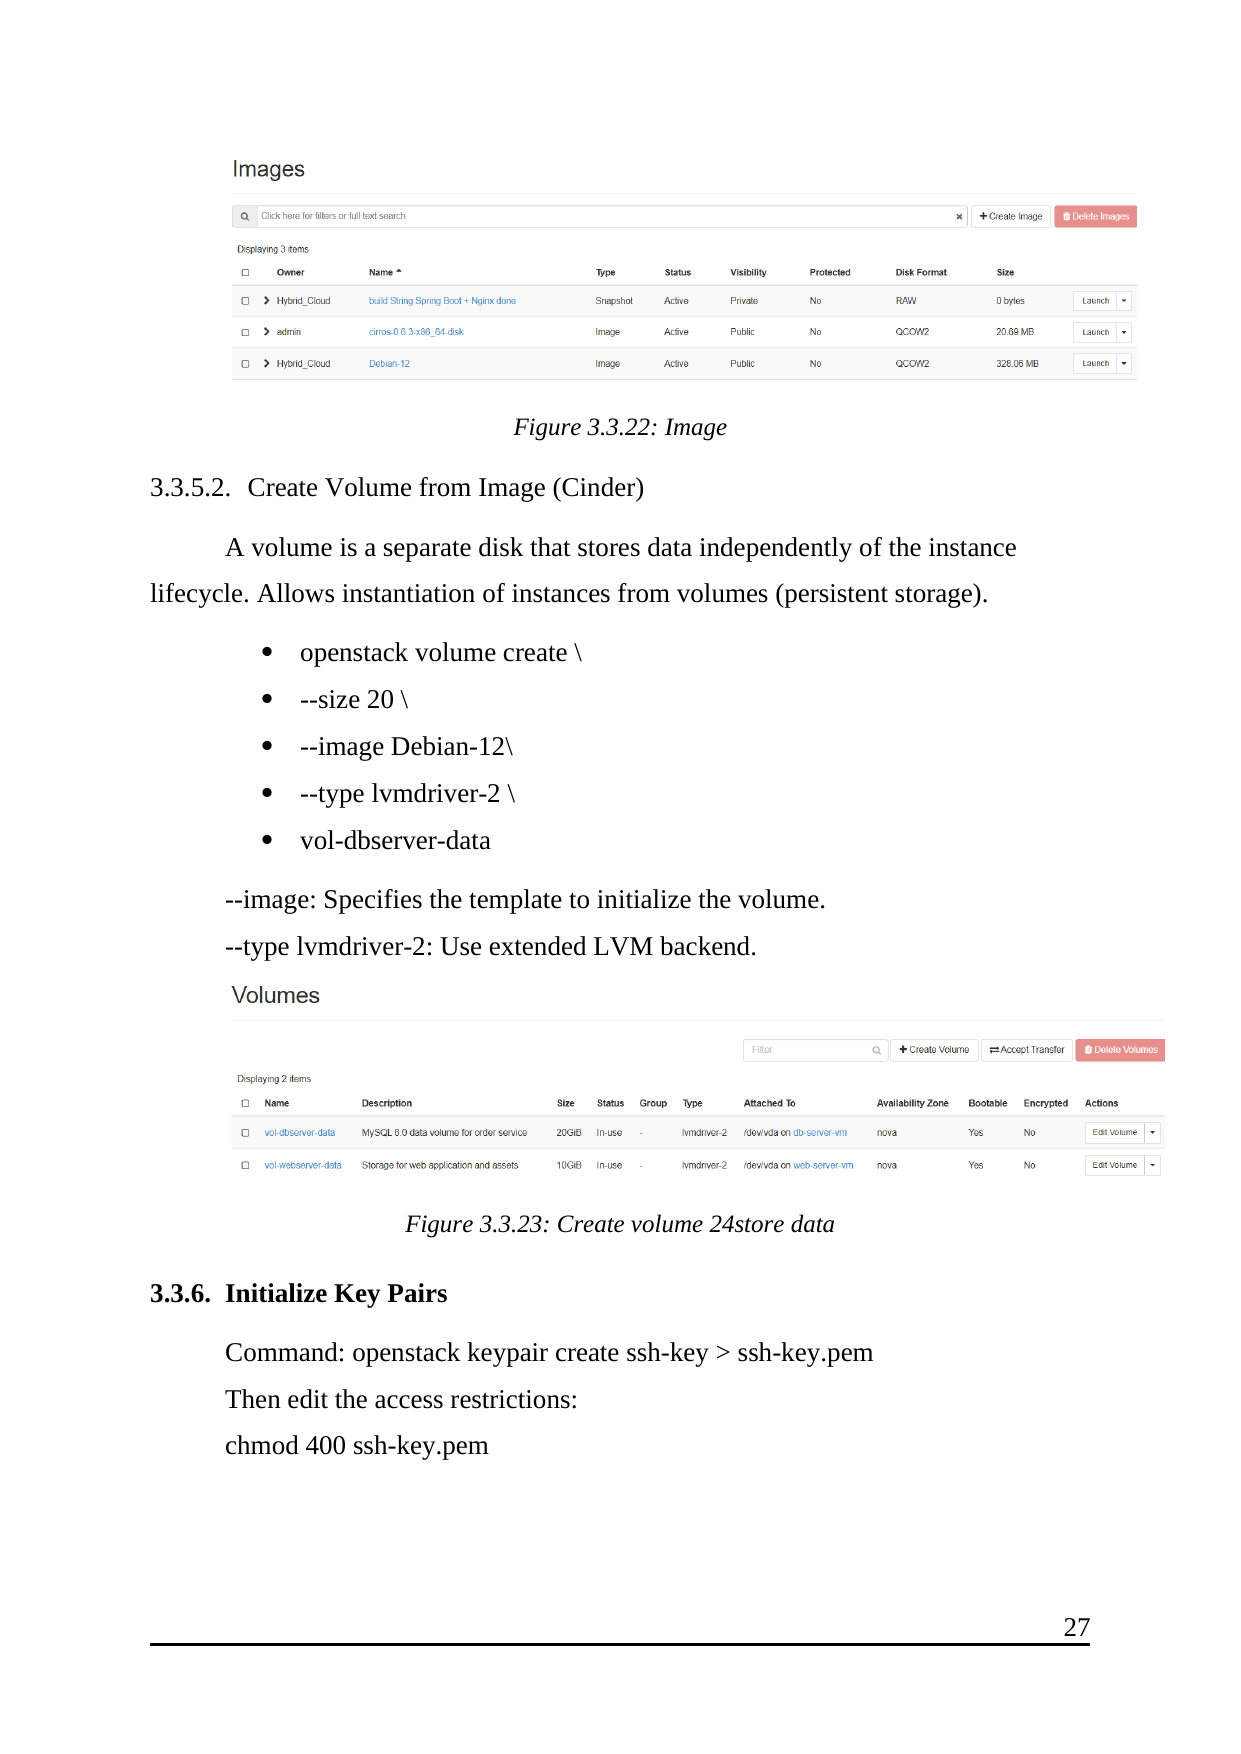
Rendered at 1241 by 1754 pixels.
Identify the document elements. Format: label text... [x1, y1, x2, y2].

list openstack volume create \ [262, 637, 1090, 668]
text --image: Specifies the template to initialize the volume. [150, 883, 1090, 914]
picture [225, 976, 1166, 1181]
picture [225, 150, 1137, 384]
list --image Debian-12\ [262, 730, 1090, 762]
list vol-dbserver-data [262, 824, 1090, 855]
list --type lvmdriver-2 \ [262, 777, 1090, 808]
subtitle Initialize Key Pairs [150, 1277, 1090, 1308]
subtitle Create Volume from Image (Cinder) [150, 472, 1090, 503]
text chmod 400 ssh-key.pem [150, 1429, 1090, 1461]
text Command: openstack keypair create ssh-key > ssh-key.pem [150, 1336, 1090, 1367]
text Then edit the access restrictions: [150, 1383, 1090, 1414]
list --size 20 \ [262, 683, 1090, 715]
text A volume is a separate disk that stores data independently of the instance lifecycle. Allows instantiation of instances from volumes (persistent storage). [150, 531, 1090, 608]
text --type lvmdriver-2: Use extended LVM backend. [150, 930, 1090, 961]
